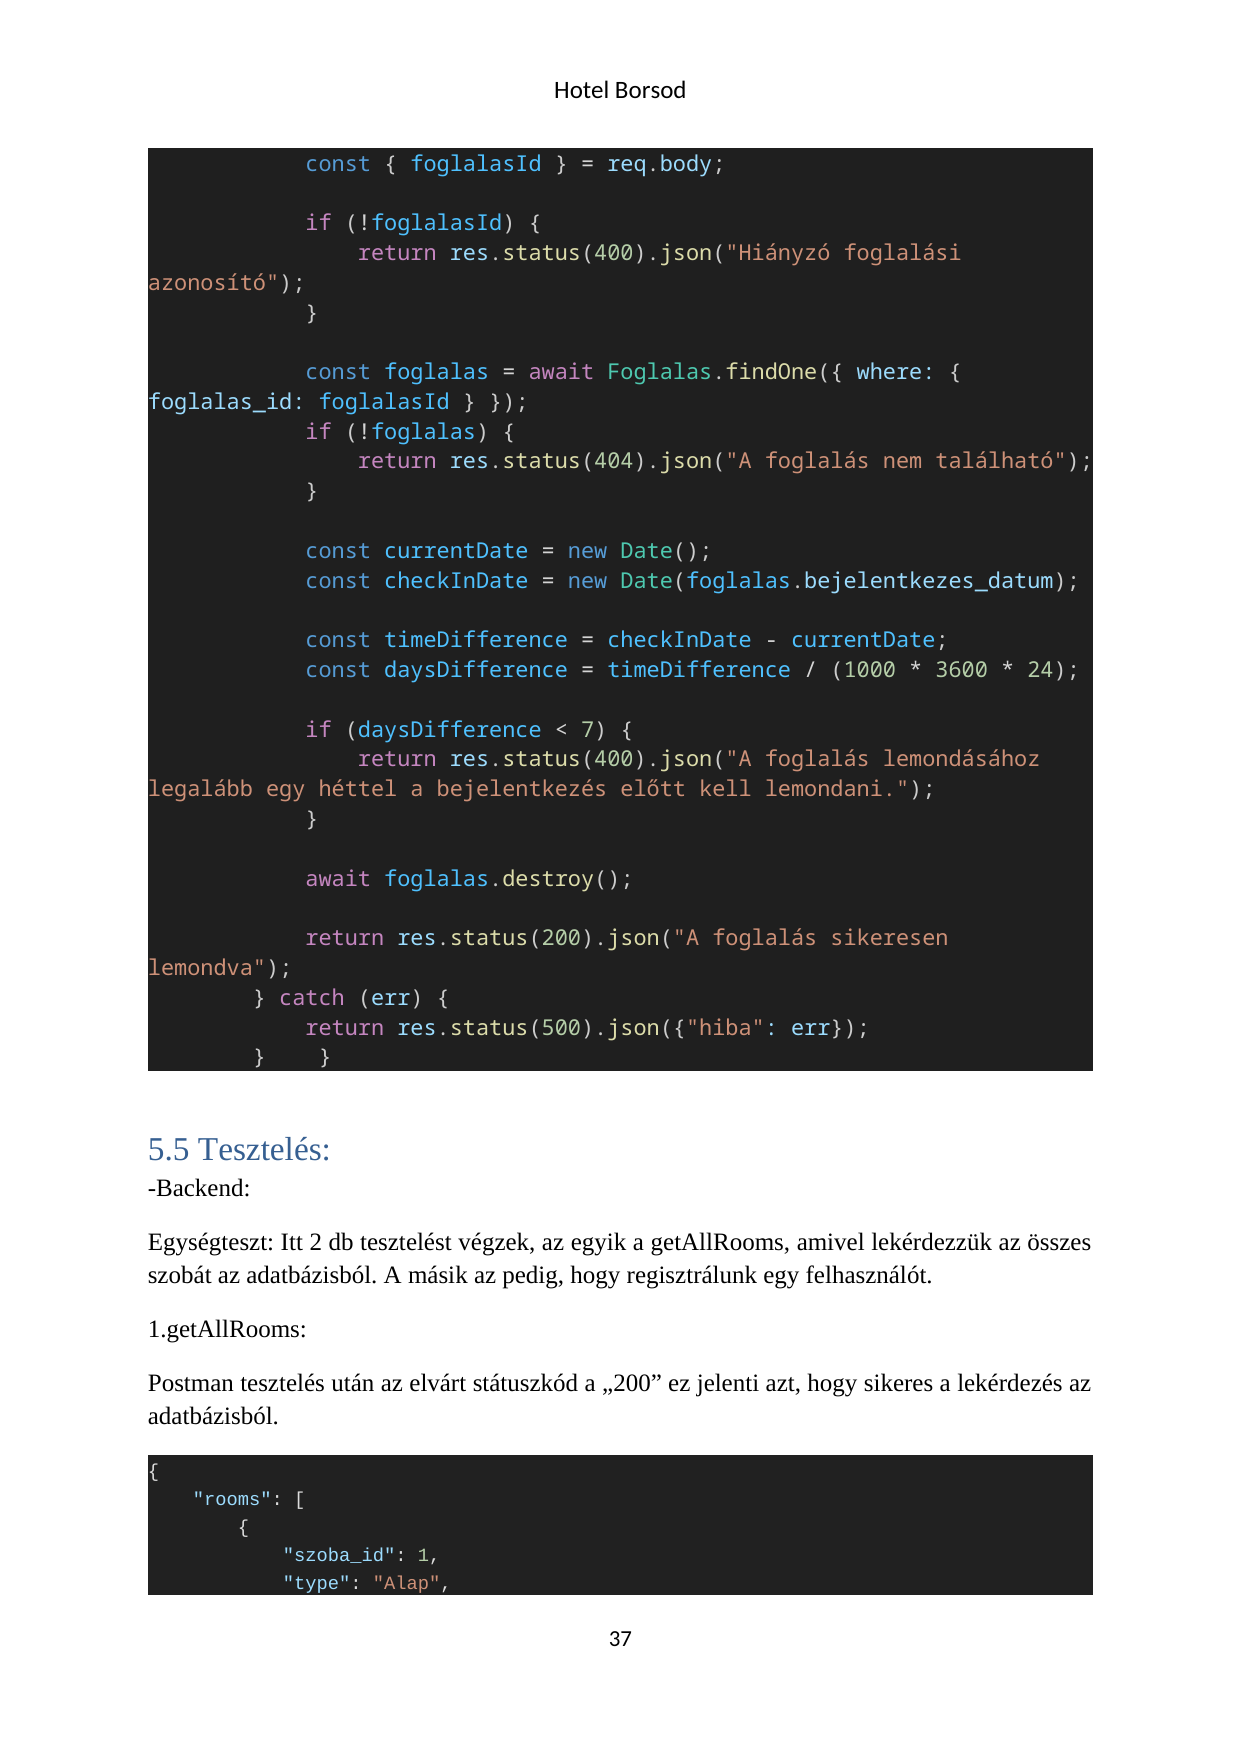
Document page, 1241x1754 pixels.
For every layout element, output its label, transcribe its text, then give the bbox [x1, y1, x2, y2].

text -Backend: [148, 1173, 1093, 1202]
text Egységteszt: Itt 2 db tesztelést végzek, az egyik a getAllRooms, amivel lekérdezzük az összes szobát az adatbázisból. A másik az pedig, hogy regisztrálunk egy felhasználót. [148, 1227, 1093, 1289]
text 1.getAllRooms: [148, 1314, 1093, 1343]
text return res.status(400).json("Hiányzó foglalási azonosító"); [148, 237, 1093, 297]
text const checkInDate = new Date(foglalas.bejelentkezes_datum); [148, 565, 1093, 594]
text await foglalas.destroy(); [148, 863, 1093, 892]
text const { foglalasId } = req.body; [148, 148, 1093, 177]
text if (daysDifference < 7) { [148, 714, 1093, 743]
text return res.status(200).json("A foglalás sikeresen lemondva"); [148, 922, 1093, 982]
text if (!foglalas) { [148, 416, 1093, 446]
text { [148, 1511, 1093, 1539]
text { [148, 1455, 1093, 1483]
text } [148, 803, 1093, 833]
text } [148, 475, 1093, 505]
text const daysDifference = timeDifference / (1000 * 3600 * 24); [148, 654, 1093, 684]
text } [148, 297, 1093, 326]
text return res.status(400).json("A foglalás lemondásához legalább egy héttel a bejelentkezés előtt kell lemondani."); [148, 743, 1093, 803]
text Postman tesztelés után az elvárt státuszkód a „200” ez jelenti azt, hogy sikeres a lekérdezés az adatbázisból. [148, 1368, 1093, 1429]
text "szoba_id": 1, [148, 1539, 1093, 1567]
text } } [148, 1041, 1093, 1071]
text } catch (err) { [148, 982, 1093, 1012]
text "type": "Alap", [148, 1567, 1093, 1595]
subtitle 5.5 Tesztelés: [148, 1129, 1093, 1167]
text const currentDate = new Date(); [148, 535, 1093, 565]
text return res.status(500).json({"hiba": err}); [148, 1012, 1093, 1041]
text if (!foglalasId) { [148, 207, 1093, 237]
text const timeDifference = checkInDate - currentDate; [148, 624, 1093, 654]
text "rooms": [ [148, 1483, 1093, 1511]
text const foglalas = await Foglalas.findOne({ where: { foglalas_id: foglalasId } }); [148, 356, 1093, 416]
text return res.status(404).json("A foglalás nem található"); [148, 446, 1093, 475]
